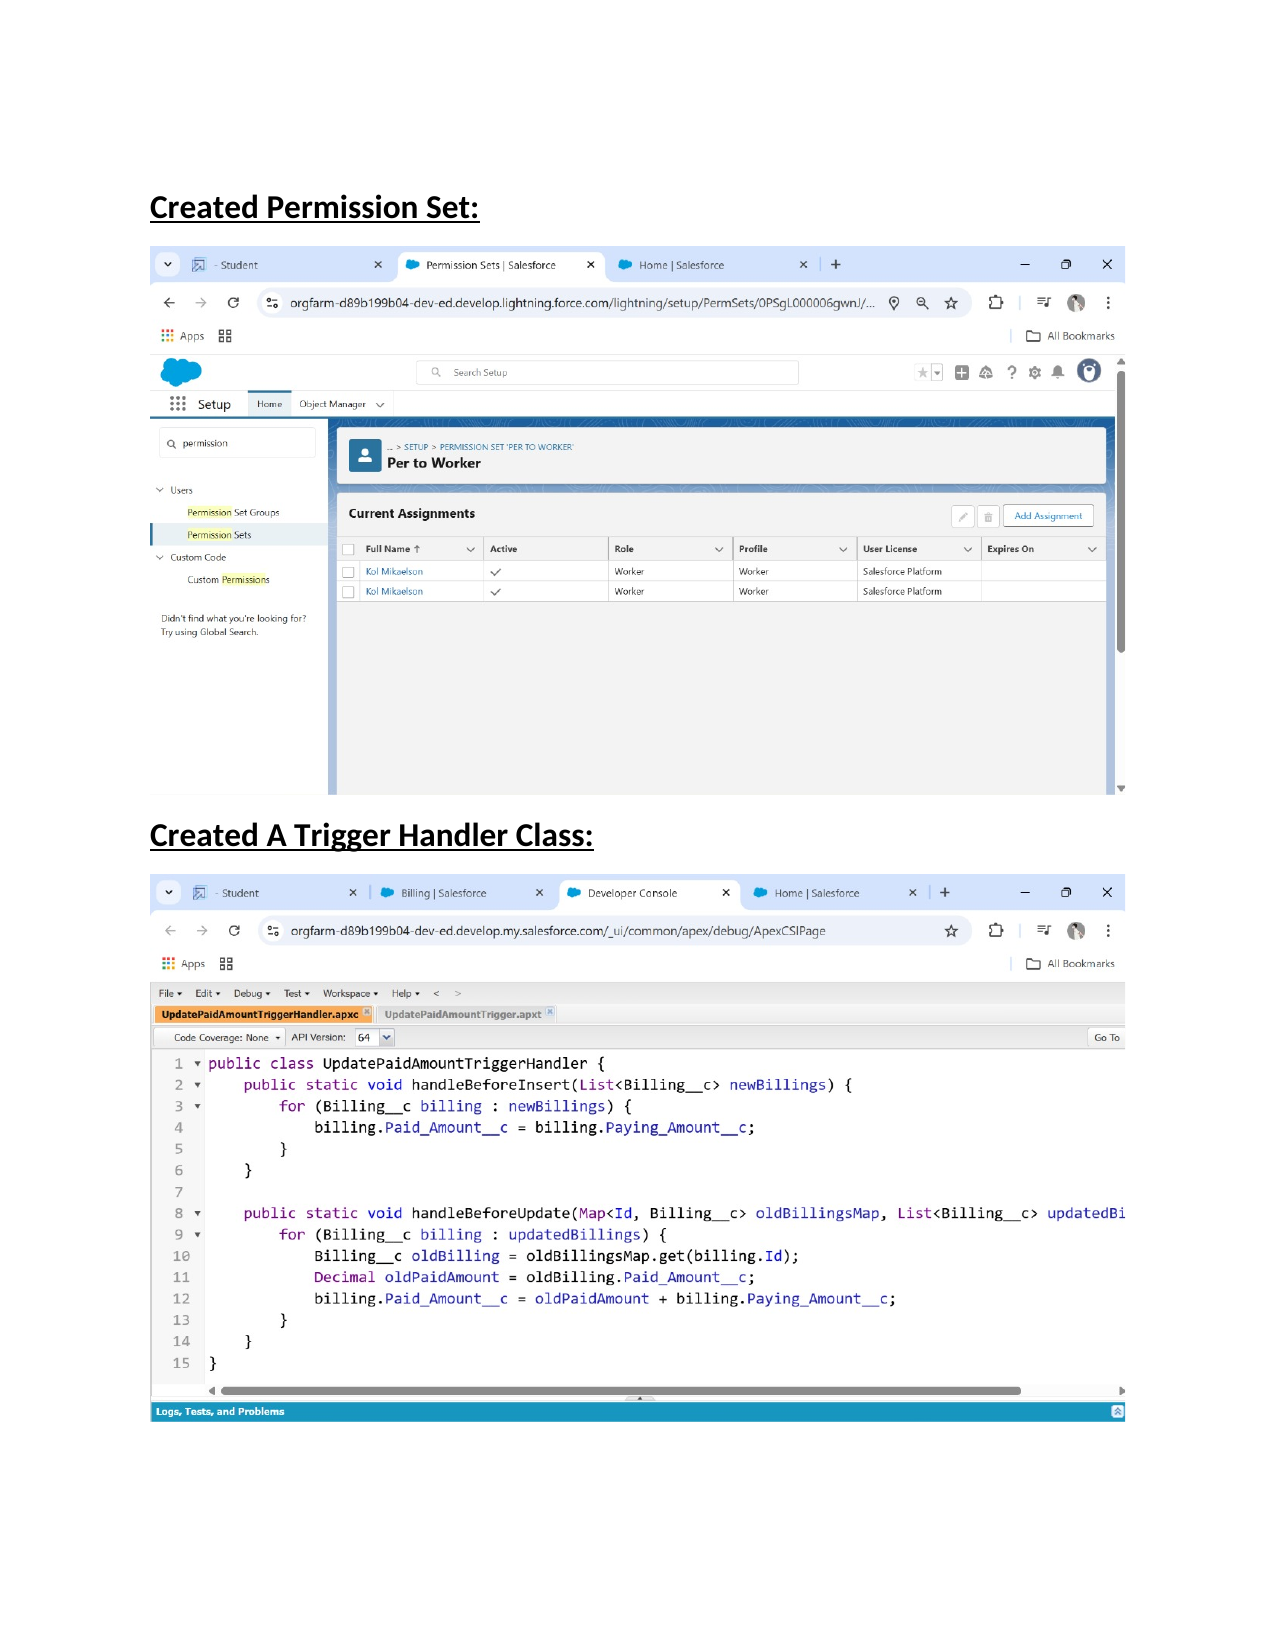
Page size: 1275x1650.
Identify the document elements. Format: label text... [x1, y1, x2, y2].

text Created Permission Set: [150, 186, 1125, 227]
picture [150, 874, 1125, 1422]
text Created A Trigger Handler Class: [150, 814, 1125, 854]
picture [150, 246, 1125, 795]
